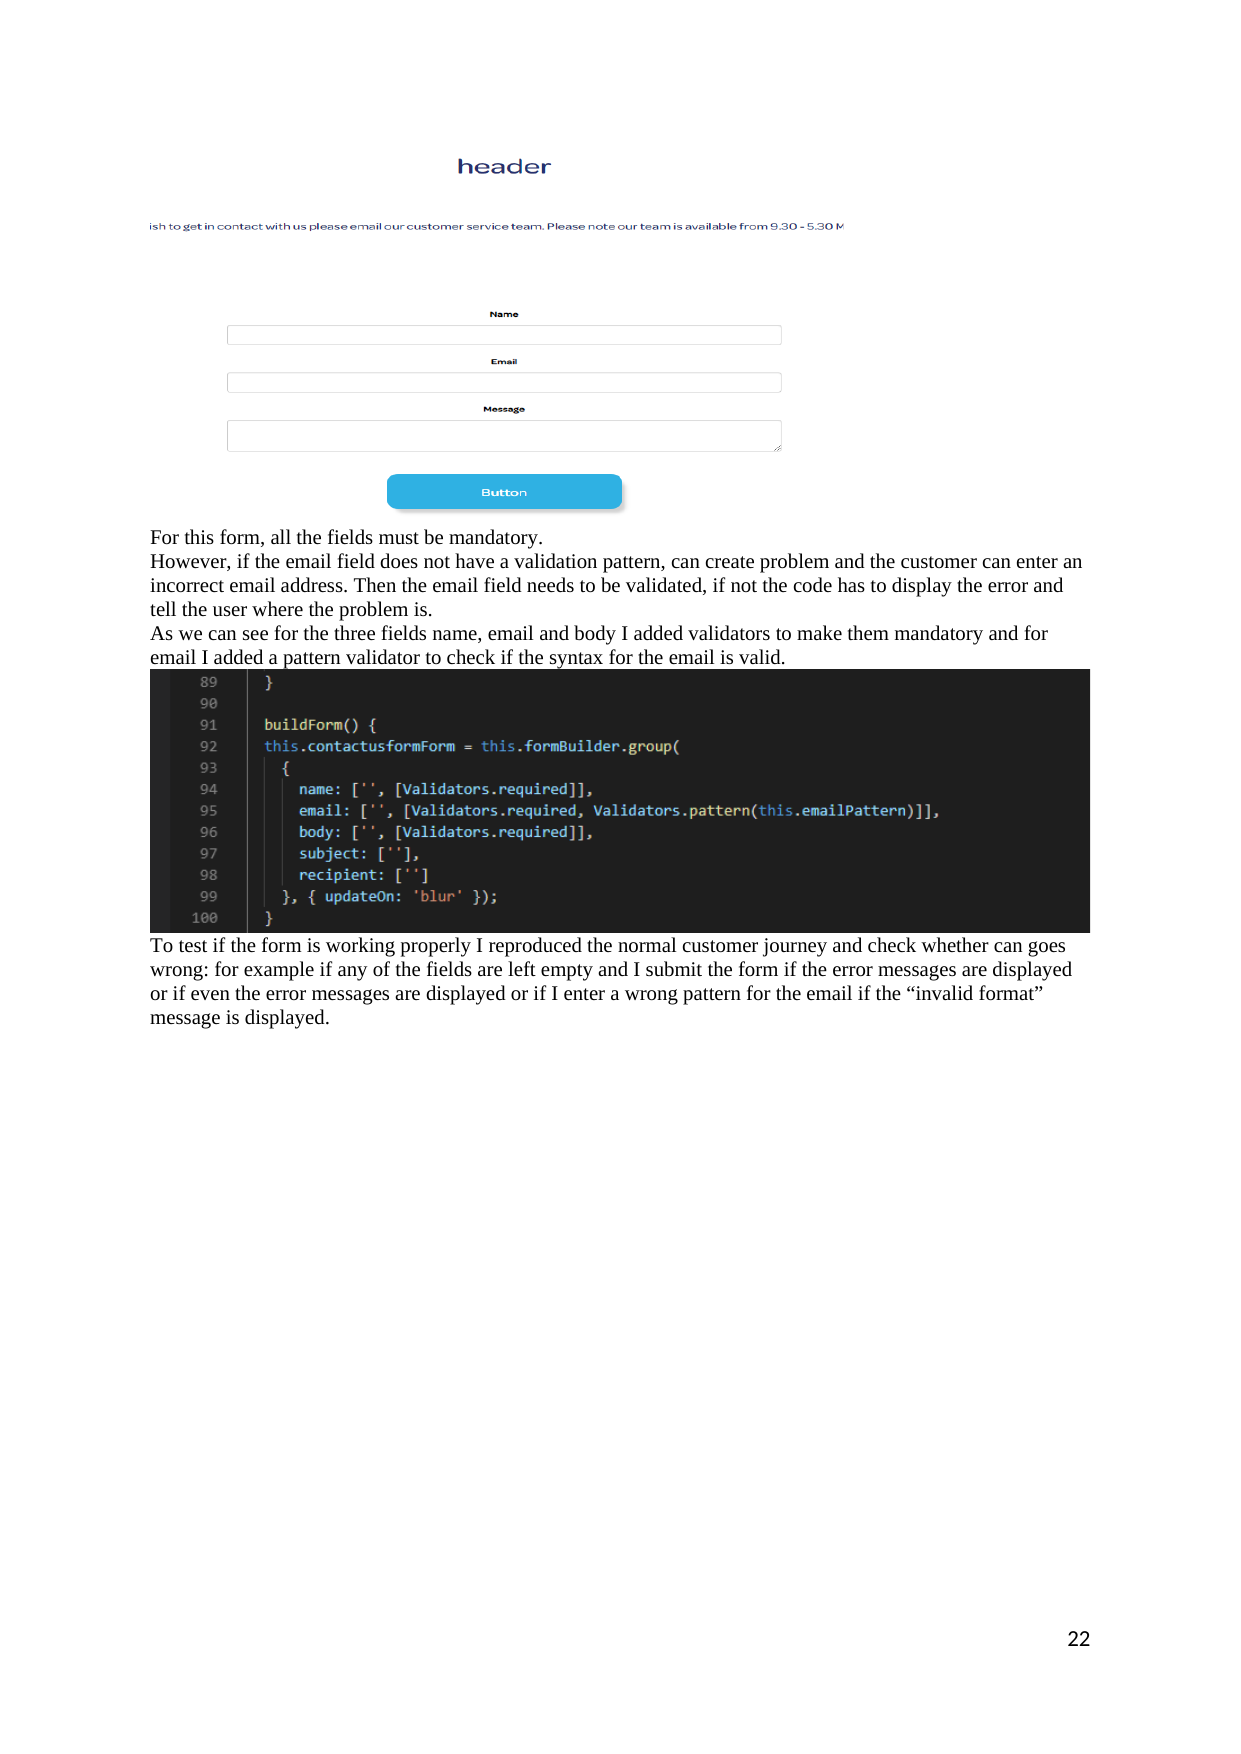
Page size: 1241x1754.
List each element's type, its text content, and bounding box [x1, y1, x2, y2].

text As we can see for the three fields name, email and body I added validators to make them mandatory and for email I added a pattern validator to check if the syntax for the email is valid. [150, 621, 1090, 669]
text For this form, all the fields must be mandatory. [150, 525, 1090, 549]
picture [150, 669, 1091, 933]
picture [150, 150, 844, 525]
text To test if the form is working properly I reproduced the normal customer journey and check whether can goes wrong: for example if any of the fields are left empty and I submit the form if the error messages are displayed or if even the error messages are displayed or if I enter a wrong pattern for the email if the “invalid format” message is displayed. [150, 933, 1090, 1029]
text However, if the email field does not have a validation pattern, can create problem and the customer can enter an incorrect email address. Then the email field needs to be validated, if not the code has to display the error and tell the user where the problem is. [150, 549, 1090, 621]
